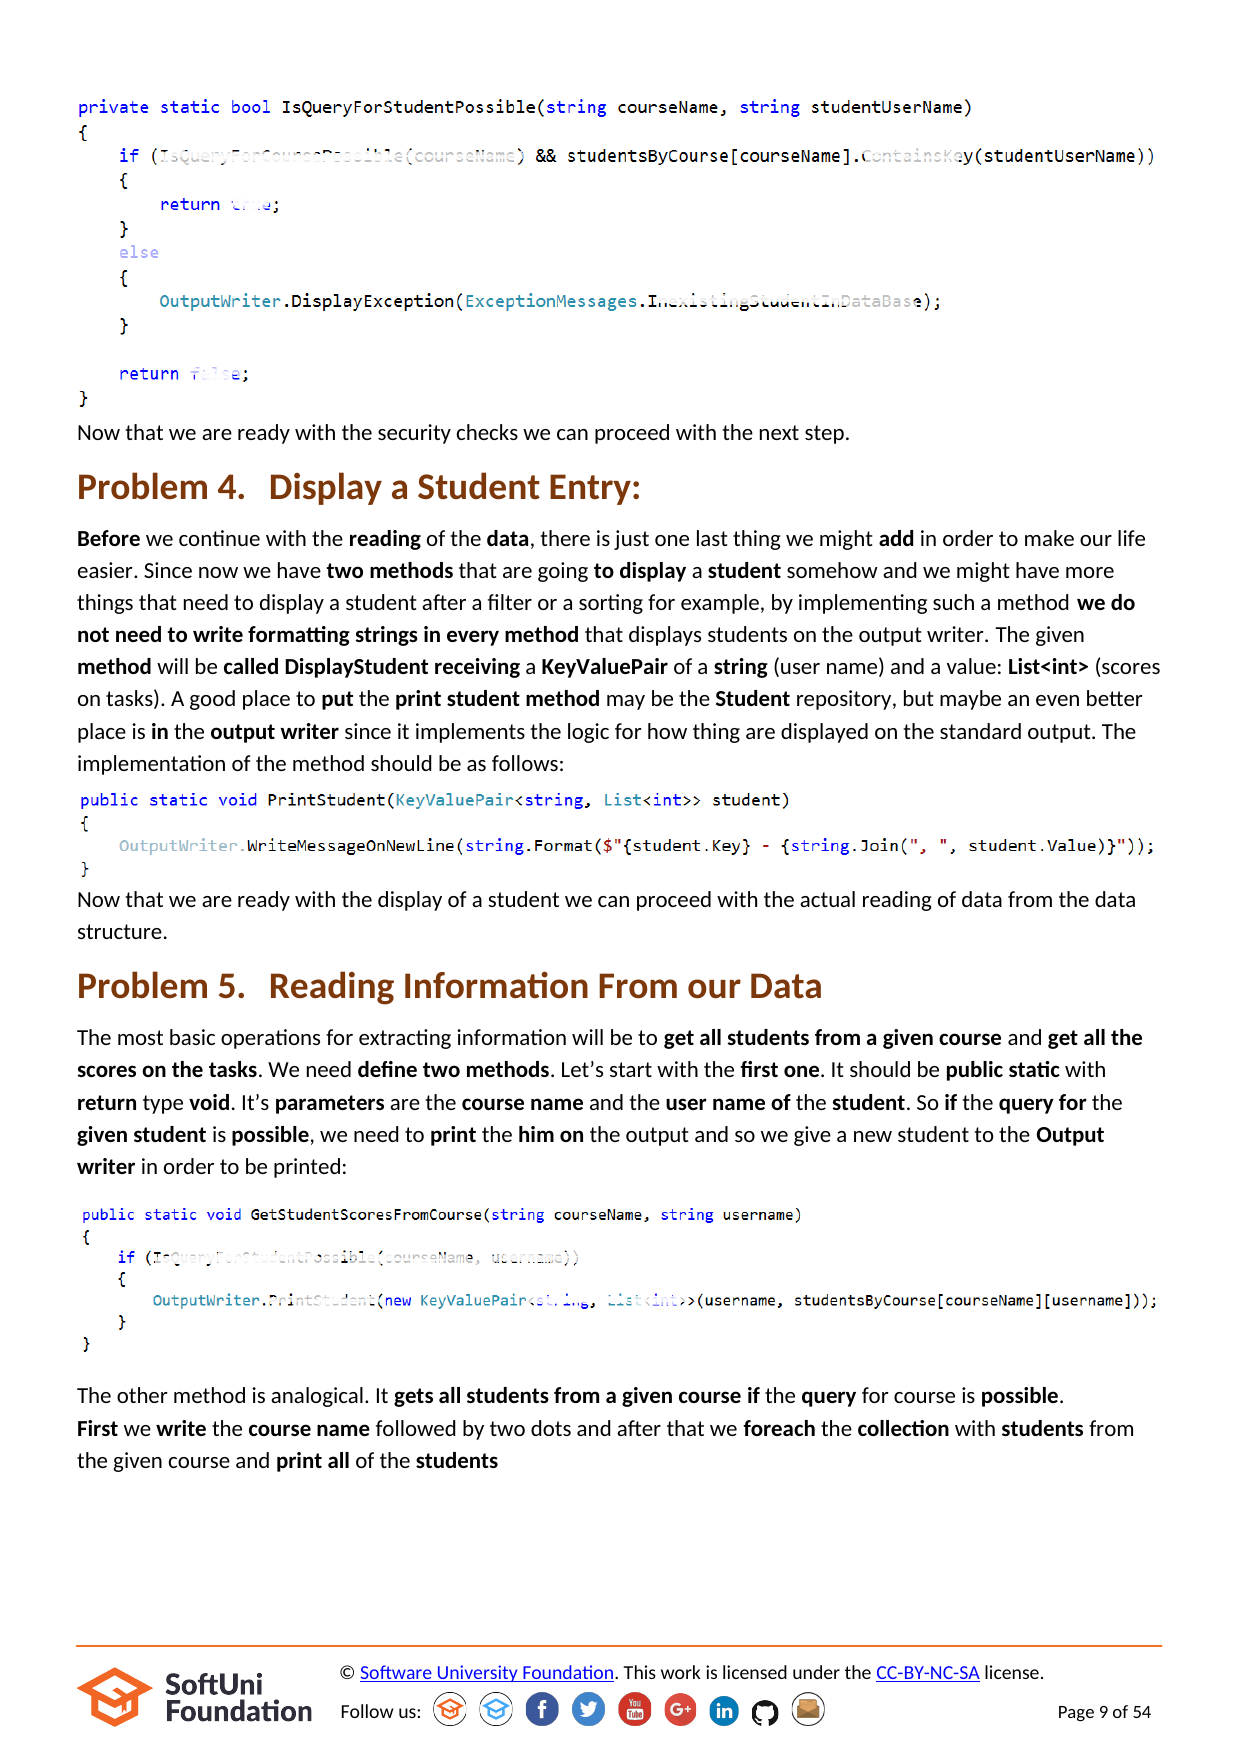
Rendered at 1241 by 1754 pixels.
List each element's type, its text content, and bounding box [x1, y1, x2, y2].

picture [752, 1700, 779, 1726]
subtitle Display a Student Entry: [77, 463, 1163, 508]
text Before we continue with the reading of the data, there is just one last thing we might add in order to make our life easier. Since now we have two methods that are going to display a student somehow and we might have more things that need to display a student after a filter or a sorting for example, by implementing such a method we do not need to write formatting strings in every method that displays students on the output writer. The given method will be called DisplayStudent receiving a KeyValuePair of a string (user name) and a value: List<int> (scores on tasks). A good place to put the print student method may be the Student repository, but maybe an even better place is in the output writer since it implements the logic for how thing are displayed on the standard output. The implementation of the method should be as follows: [77, 524, 1163, 777]
picture [76, 95, 1163, 414]
picture [618, 1692, 652, 1726]
text Now that we are ready with the display of a student we can proceed with the actual reading of data from the data structure. [77, 882, 1163, 946]
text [77, 1381, 1163, 1474]
picture [76, 1667, 312, 1727]
picture [479, 1692, 513, 1726]
picture [525, 1692, 559, 1726]
picture [76, 1205, 1163, 1357]
picture [433, 1692, 467, 1726]
picture [572, 1692, 605, 1726]
picture [791, 1692, 825, 1726]
picture [730, 1696, 739, 1705]
picture [730, 1717, 739, 1726]
picture [76, 793, 1165, 882]
picture [709, 1696, 718, 1705]
picture [723, 1708, 732, 1717]
subtitle Reading Information From our Data [77, 962, 1163, 1008]
text The most basic operations for extracting information will be to get all students from a given course and get all the scores on the tasks. We need define two methods. Let’s start with the first one. It should be public static with return type void. It’s parameters are the course name and the user name of the student. So if the query for the given student is possible, we need to print the him on the output and so we give a new student to the Output writer in order to be printed: [77, 1023, 1163, 1180]
picture [709, 1717, 718, 1726]
picture [664, 1693, 697, 1726]
